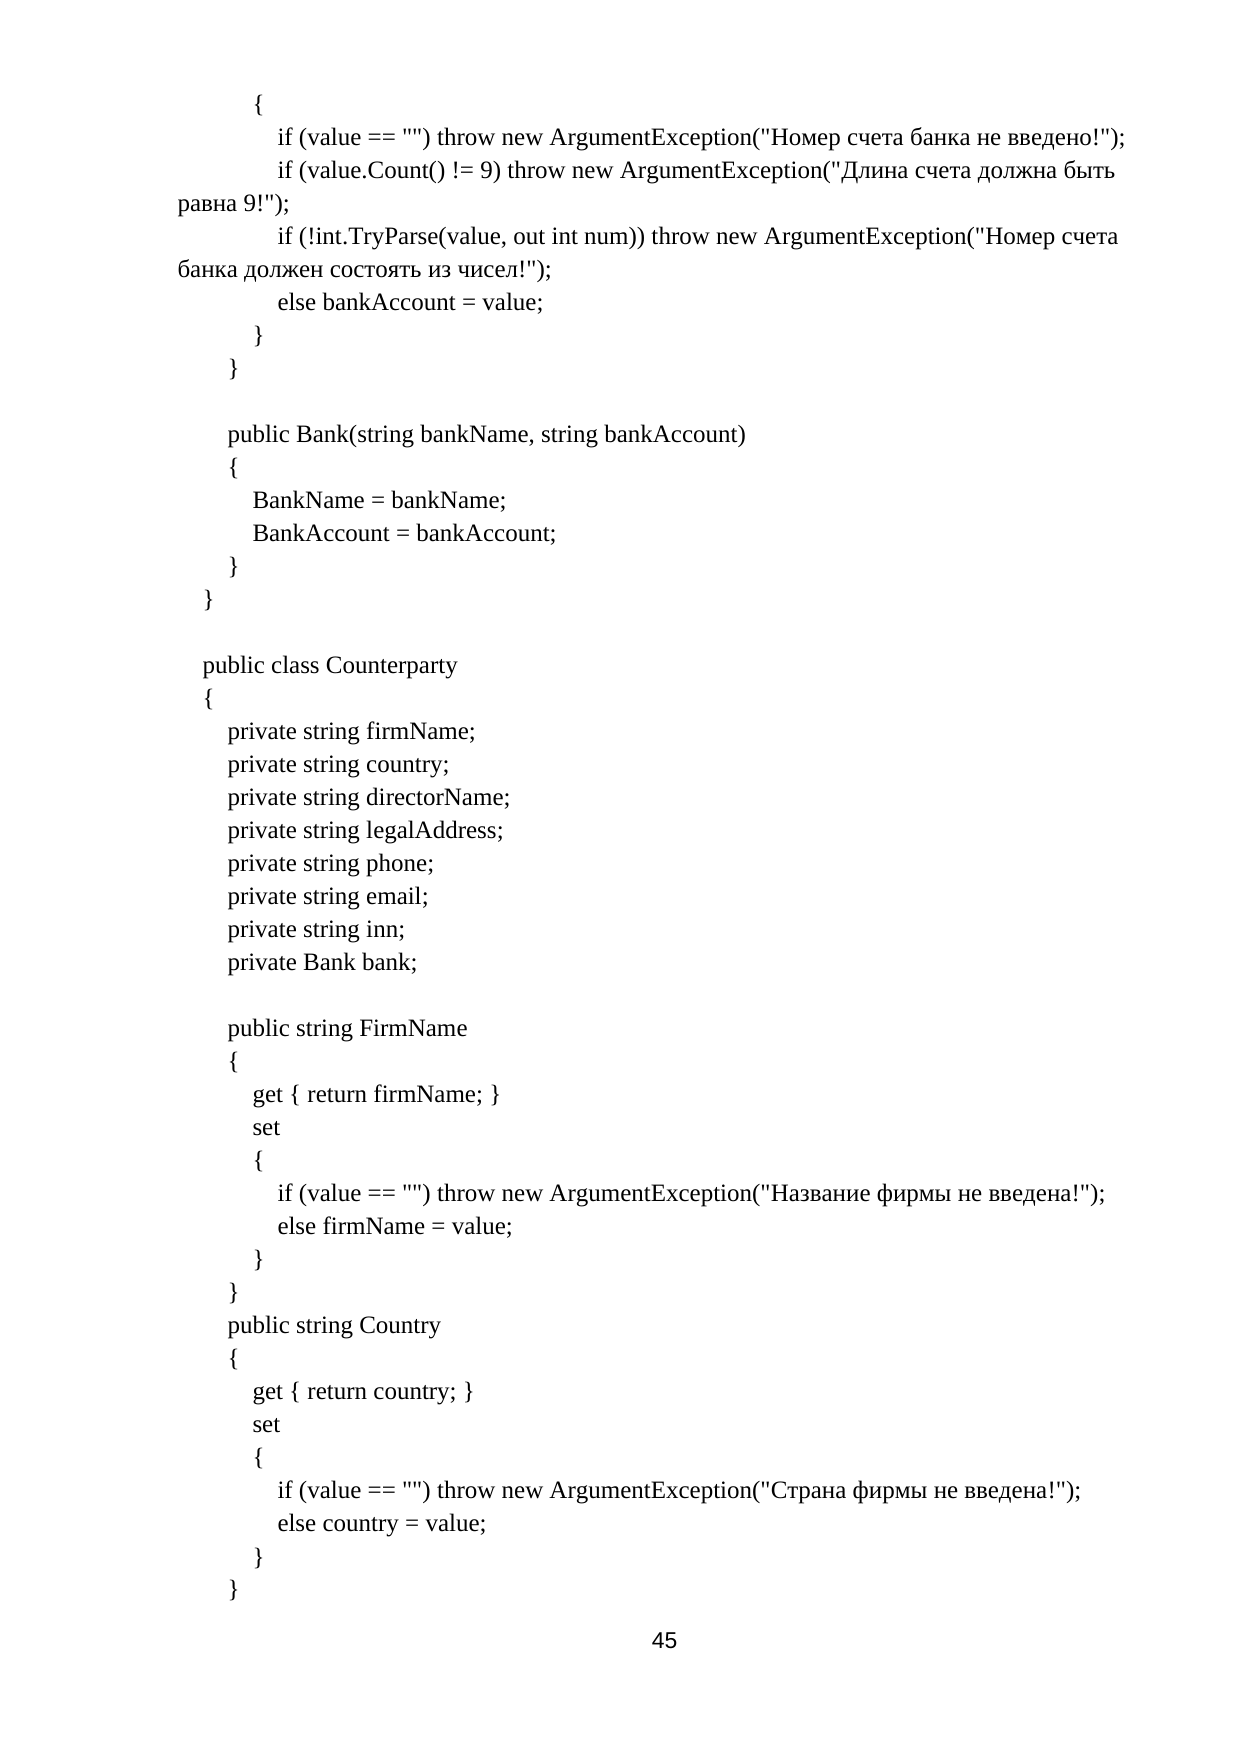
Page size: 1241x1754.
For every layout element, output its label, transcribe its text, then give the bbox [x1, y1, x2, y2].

text } [177, 320, 1152, 348]
text public string Country [177, 1310, 1152, 1339]
text } [177, 353, 1152, 382]
text { [177, 89, 1152, 117]
text else country = value; [177, 1508, 1152, 1537]
text if (value == "") throw new ArgumentException("Номер счета банка не введено!"); [177, 122, 1152, 150]
text BankName = bankName; [177, 485, 1152, 514]
text { [177, 1343, 1152, 1372]
text { [177, 683, 1152, 712]
text else bankAccount = value; [177, 287, 1152, 316]
text } [177, 1277, 1152, 1306]
text private string firmName; [177, 716, 1152, 745]
text private Bank bank; [177, 947, 1152, 976]
text if (value == "") throw new ArgumentException("Название фирмы не введена!"); [177, 1178, 1152, 1207]
text private string inn; [177, 914, 1152, 943]
text get { return country; } [177, 1376, 1152, 1405]
text BankAccount = bankAccount; [177, 518, 1152, 547]
text private string phone; [177, 848, 1152, 877]
text if (!int.TryParse(value, out int num)) throw new ArgumentException("Номер счета банка должен состоять из чисел!"); [177, 221, 1152, 282]
text private string legalAddress; [177, 815, 1152, 844]
text get { return firmName; } [177, 1079, 1152, 1108]
text private string country; [177, 749, 1152, 778]
text if (value == "") throw new ArgumentException("Страна фирмы не введена!"); [177, 1476, 1152, 1504]
text } [177, 1244, 1152, 1273]
text if (value.Count() != 9) throw new ArgumentException("Длина счета должна быть равна 9!"); [177, 155, 1152, 216]
text { [177, 1046, 1152, 1075]
text private string email; [177, 881, 1152, 910]
text private string directorName; [177, 782, 1152, 811]
text public string FirmName [177, 1013, 1152, 1042]
text else firmName = value; [177, 1211, 1152, 1240]
text set [177, 1112, 1152, 1141]
text } [177, 584, 1152, 613]
text } [177, 1542, 1152, 1570]
text { [177, 452, 1152, 481]
text { [177, 1145, 1152, 1174]
text public class Counterparty [177, 650, 1152, 679]
text } [177, 551, 1152, 580]
text set [177, 1409, 1152, 1438]
text public Bank(string bankName, string bankAccount) [177, 419, 1152, 448]
text } [177, 1574, 1152, 1603]
text { [177, 1442, 1152, 1471]
